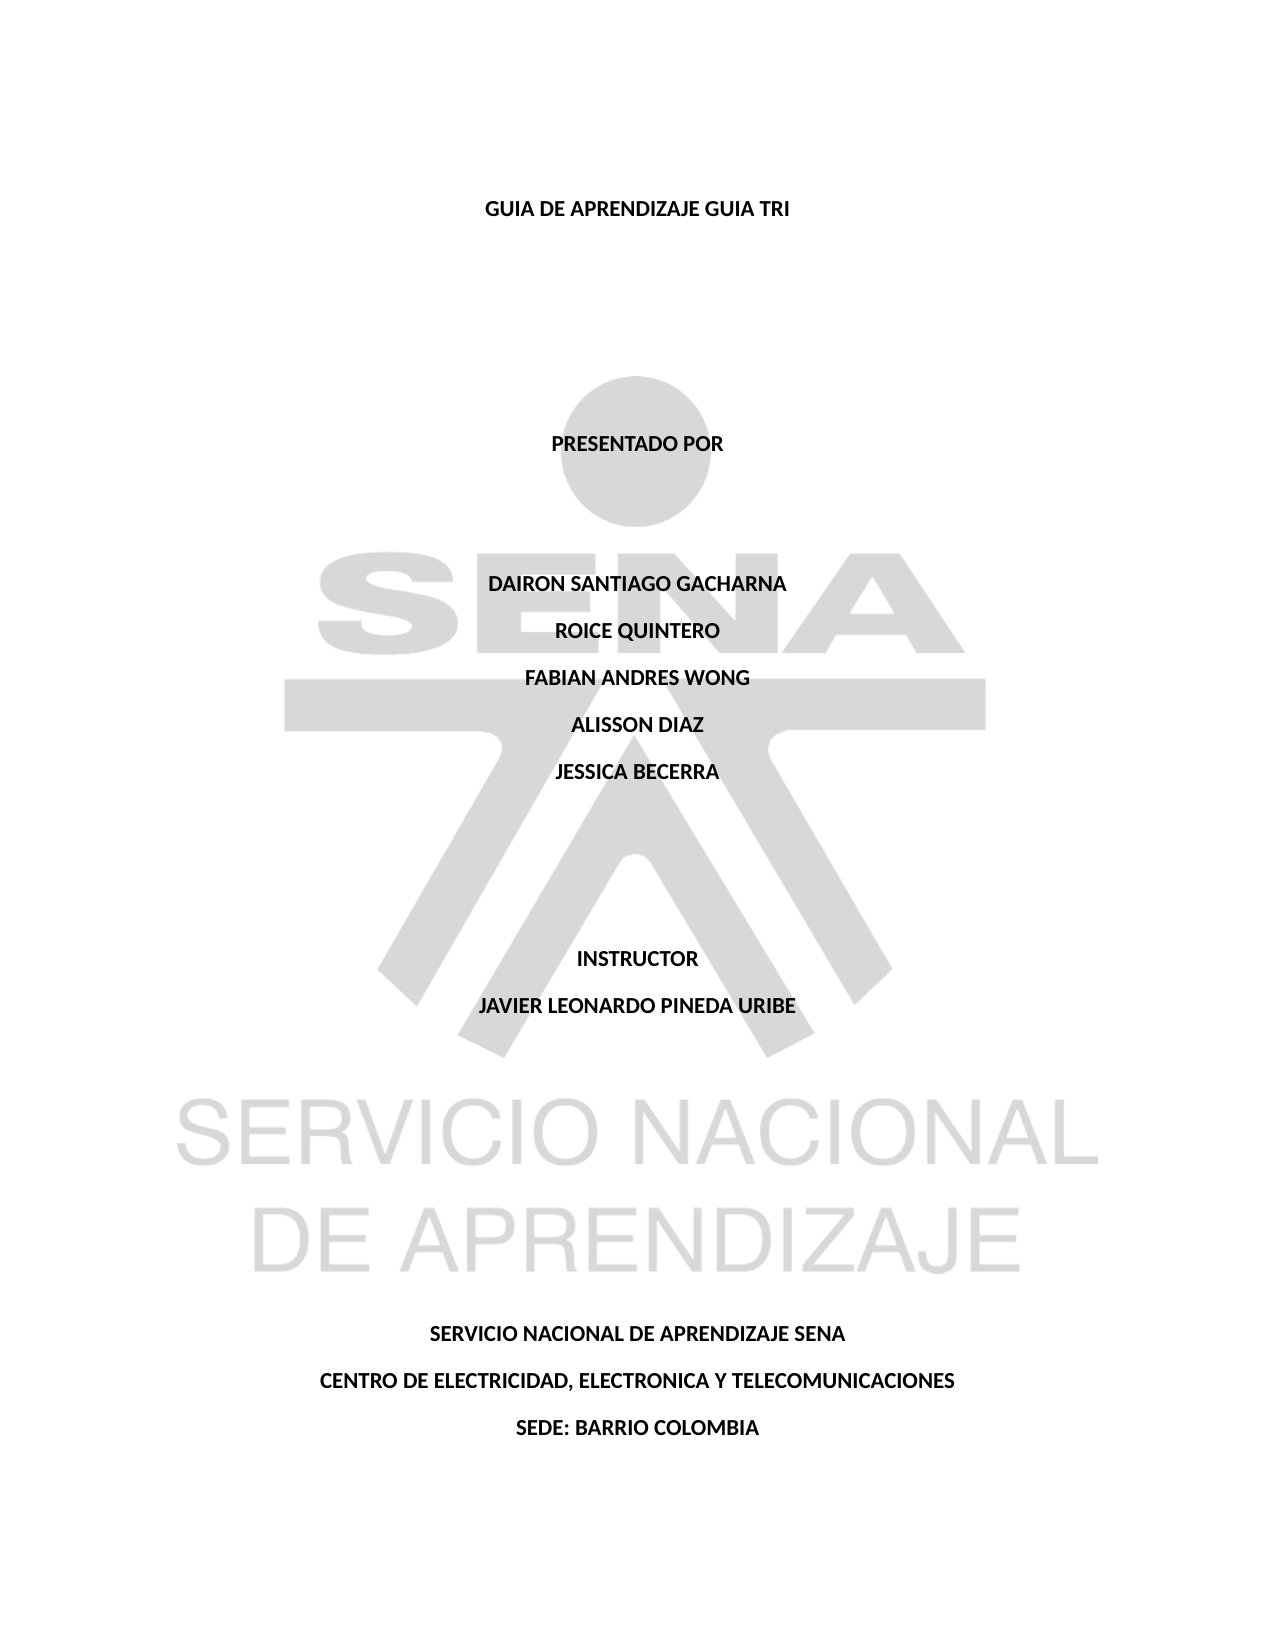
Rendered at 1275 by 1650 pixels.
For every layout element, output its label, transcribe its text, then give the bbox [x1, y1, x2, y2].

text SEDE: BARRIO COLOMBIA [148, 1413, 1127, 1441]
text ROICE QUINTERO [148, 616, 1127, 644]
text JAVIER LEONARDO PINEDA URIBE [148, 991, 1127, 1019]
text ALISSON DIAZ [148, 710, 1127, 738]
text PRESENTADO POR [148, 429, 1127, 457]
text JESSICA BECERRA [148, 757, 1127, 785]
text SERVICIO NACIONAL DE APRENDIZAJE SENA [148, 1319, 1127, 1348]
text FABIAN ANDRES WONG [148, 663, 1127, 691]
text DAIRON SANTIAGO GACHARNA [148, 569, 1127, 598]
text INSTRUCTOR [148, 944, 1127, 973]
text GUIA DE APRENDIZAJE GUIA TRI [148, 194, 1127, 223]
text CENTRO DE ELECTRICIDAD, ELECTRONICA Y TELECOMUNICACIONES [148, 1366, 1127, 1394]
